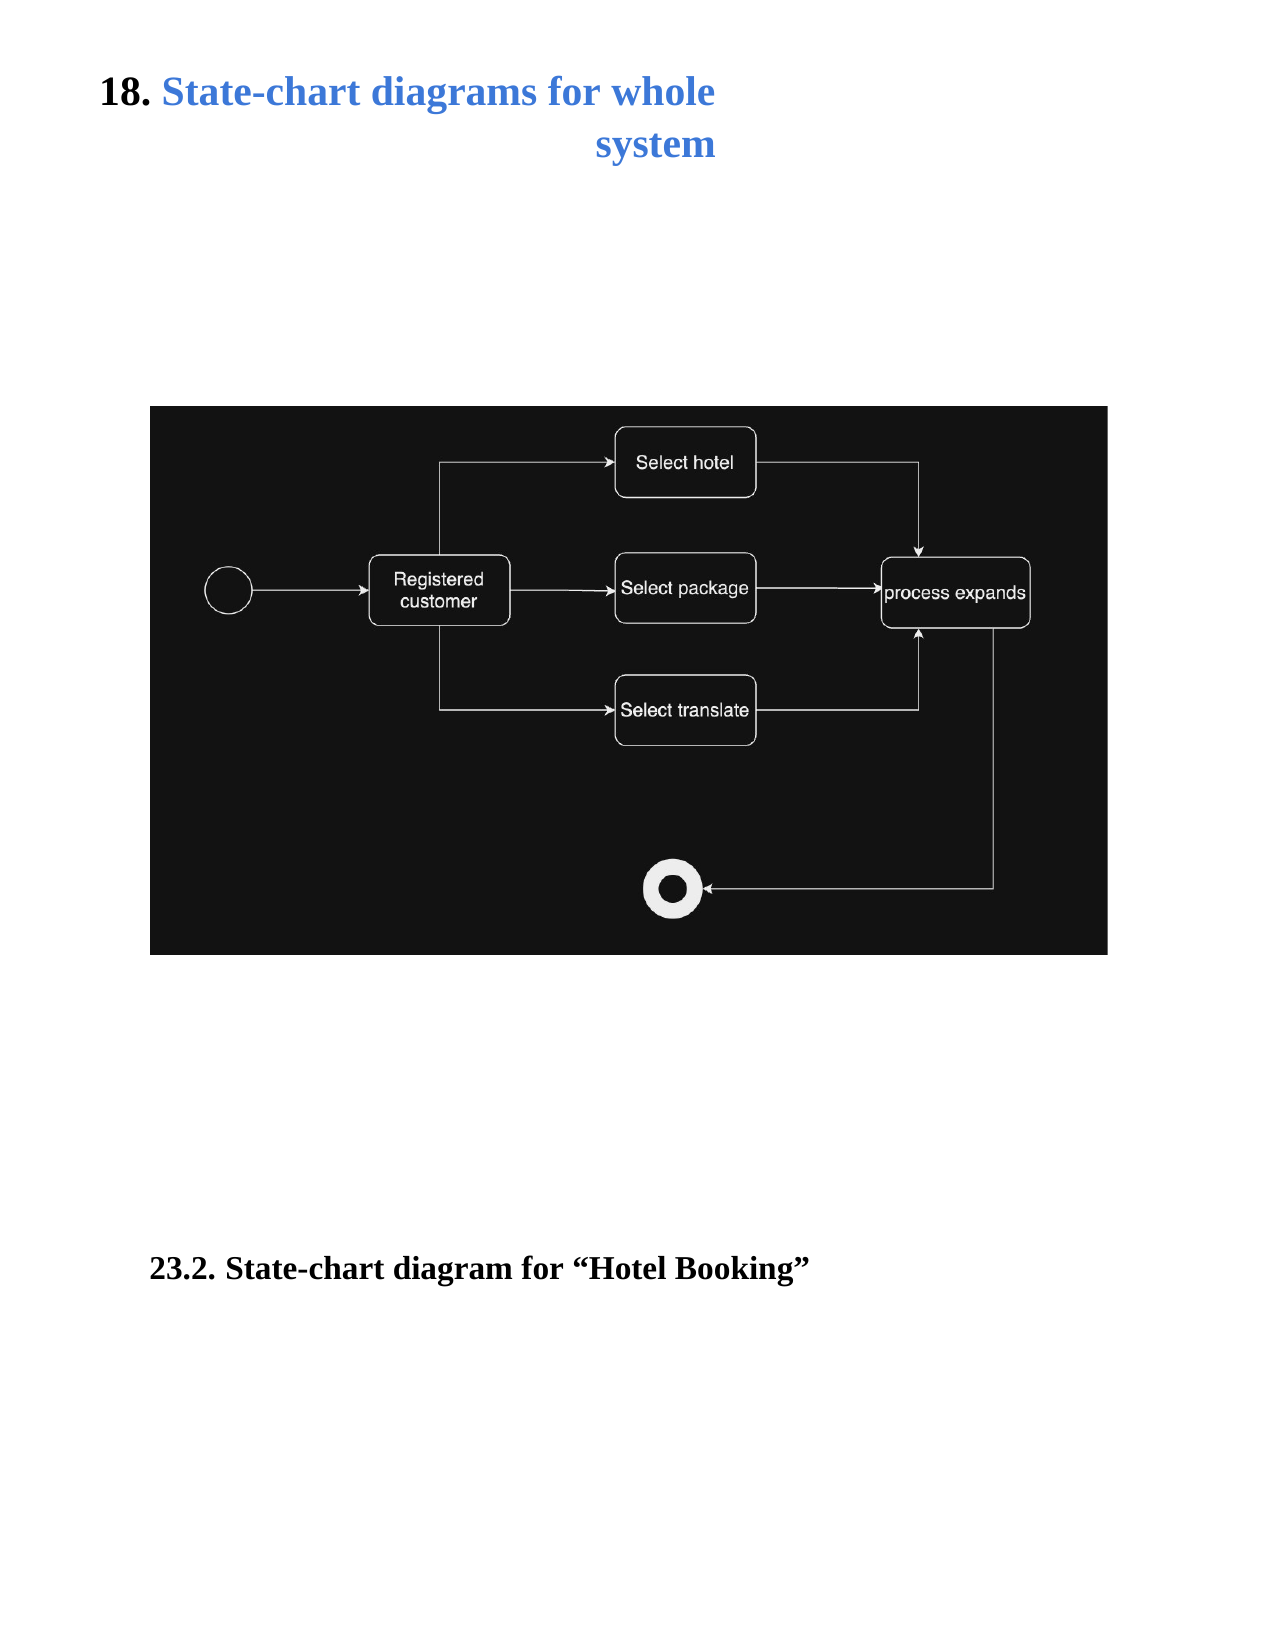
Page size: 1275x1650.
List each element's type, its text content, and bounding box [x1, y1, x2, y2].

list State-chart diagrams for whole system [96, 67, 716, 166]
text 23.2. State-chart diagram for “Hotel Booking” [96, 1248, 810, 1287]
picture [150, 406, 1108, 955]
